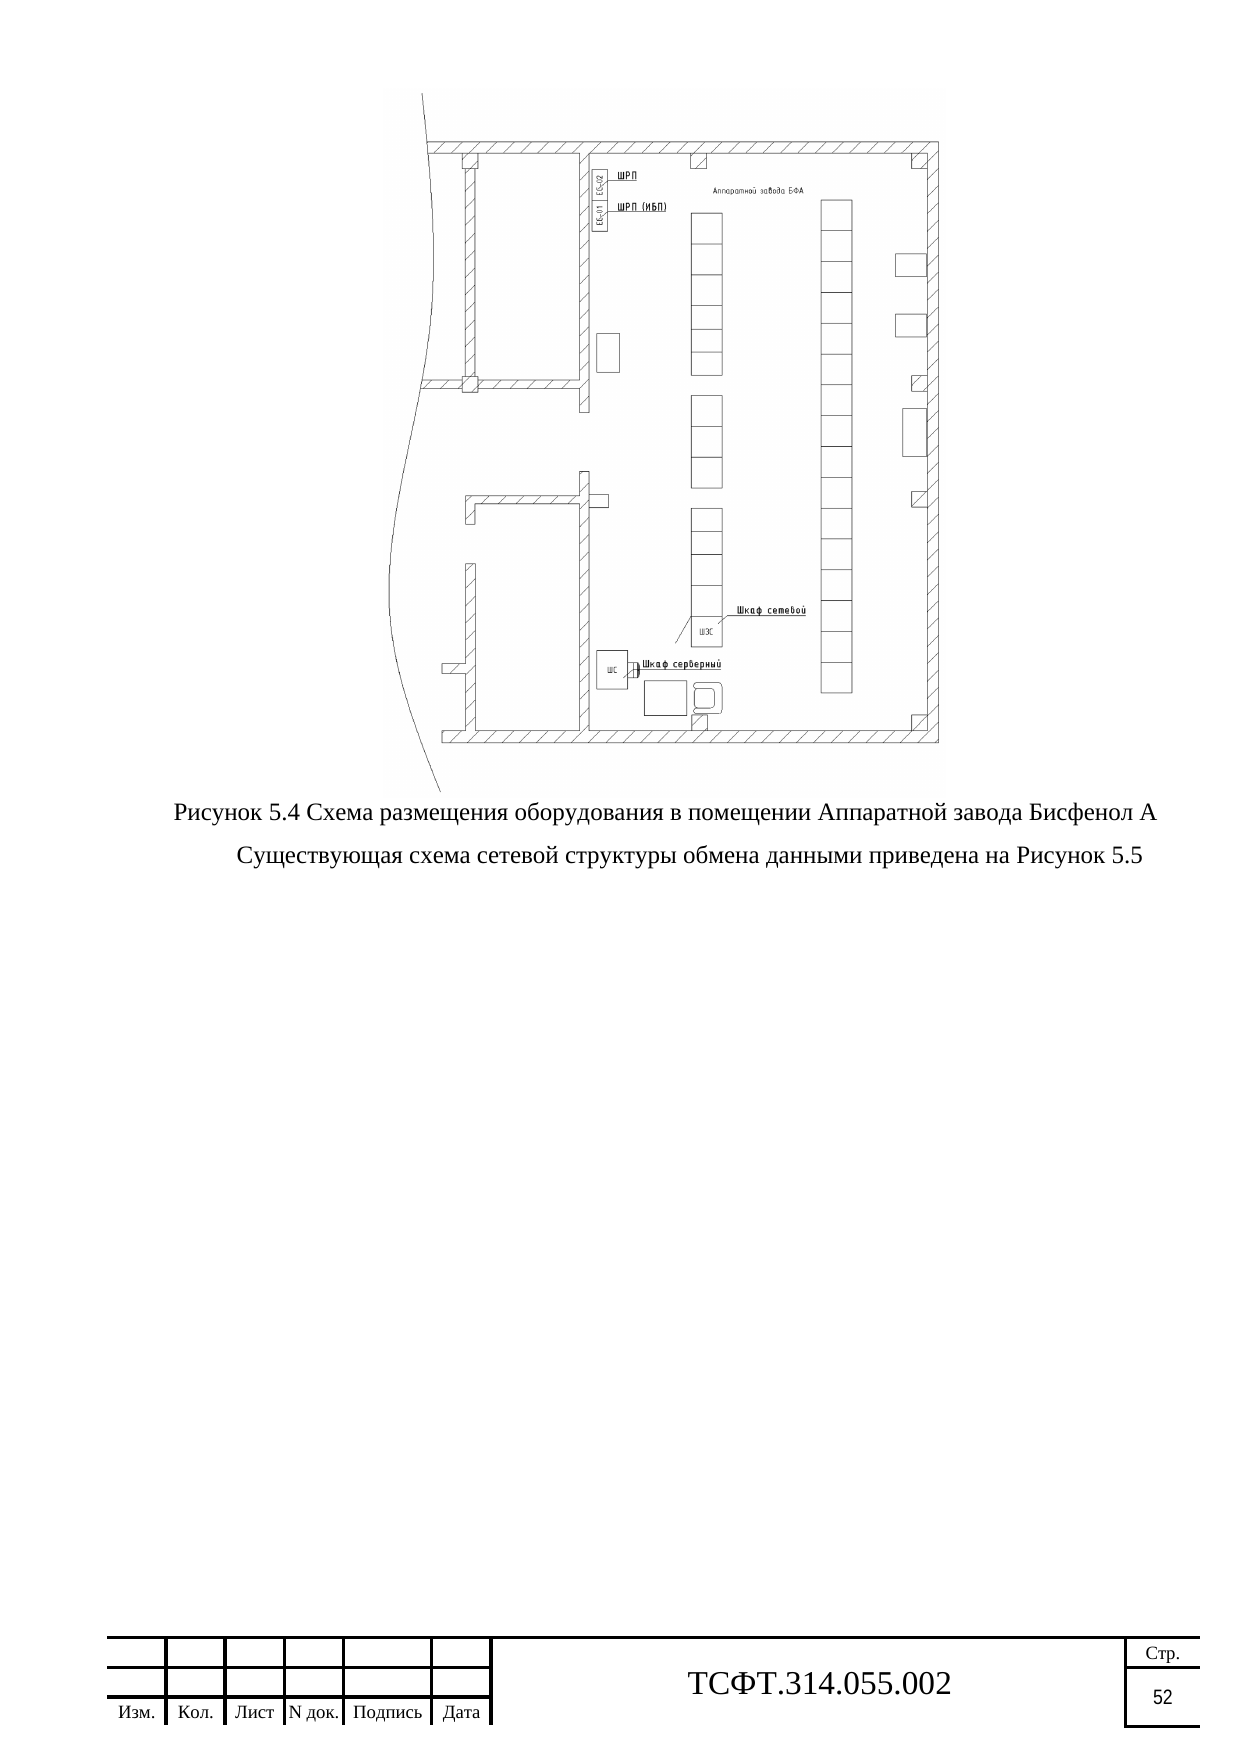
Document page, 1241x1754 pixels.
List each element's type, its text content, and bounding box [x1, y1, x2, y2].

text Существующая схема сетевой структуры обмена данными приведена на Рисунке 5.5 [148, 840, 1183, 869]
picture [382, 88, 947, 798]
